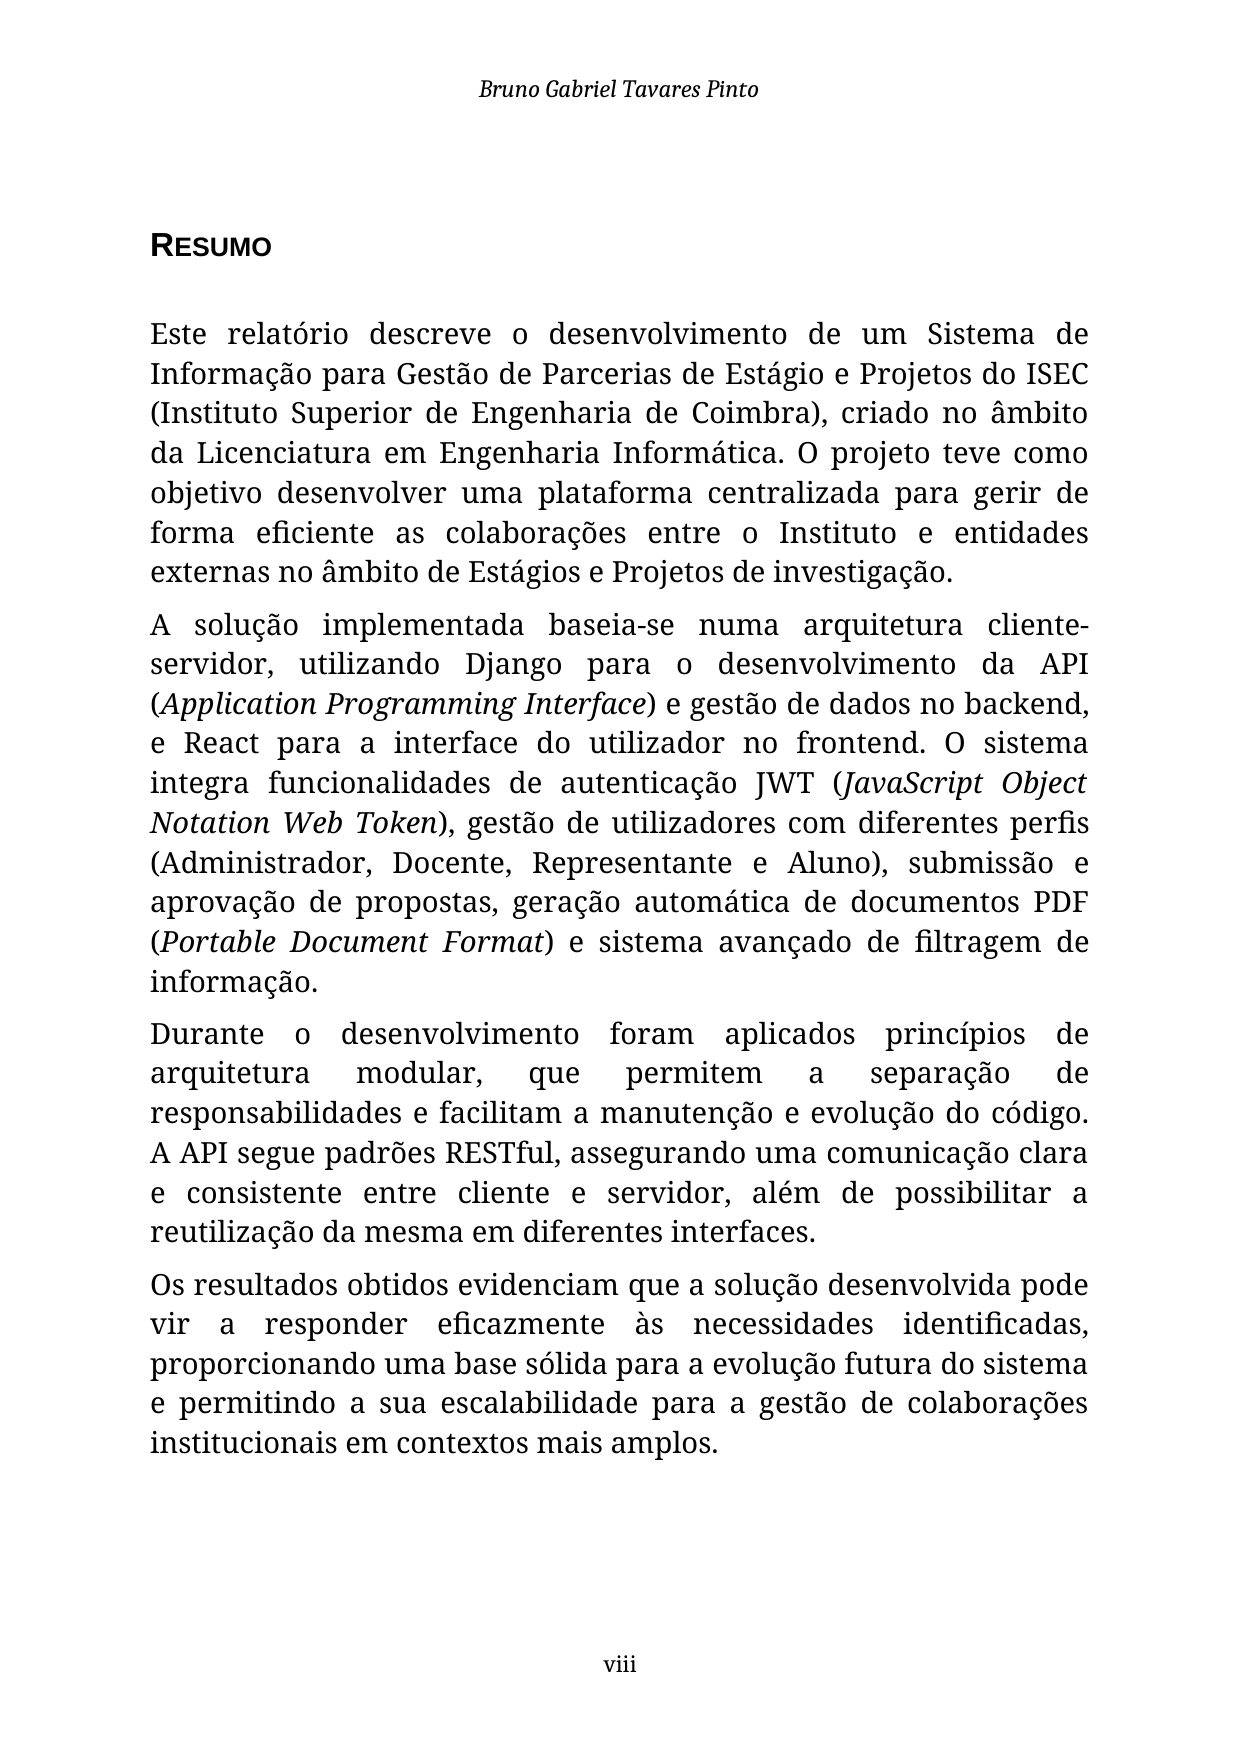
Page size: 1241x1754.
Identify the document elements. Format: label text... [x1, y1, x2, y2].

text Os resultados obtidos evidenciam que a solução desenvolvida pode vir a responder eficazmente às necessidades identificadas, proporcionando uma base sólida para a evolução futura do sistema e permitindo a sua escalabilidade para a gestão de colaborações institucionais em contextos mais amplos. [150, 1264, 1090, 1462]
text Este relatório descreve o desenvolvimento de um Sistema de Informação para Gestão de Parcerias de Estágio e Projetos do ISEC (Instituto Superior de Engenharia de Coimbra), criado no âmbito da Licenciatura em Engenharia Informática. O projeto teve como objetivo desenvolver uma plataforma centralizada para gerir de forma eficiente as colaborações entre o Instituto e entidades externas no âmbito de Estágios e Projetos de investigação. [150, 313, 1090, 591]
text Resumo [150, 225, 1090, 263]
text A solução implementada baseia-se numa arquitetura cliente-servidor, utilizando Django para o desenvolvimento da API (Application Programming Interface) e gestão de dados no backend, e React para a interface do utilizador no frontend. O sistema integra funcionalidades de autenticação JWT (JavaScript Object Notation Web Token), gestão de utilizadores com diferentes perfis (Administrador, Docente, Representante e Aluno), submissão e aprovação de propostas, geração automática de documentos PDF (Portable Document Format) e sistema avançado de filtragem de informação. [150, 604, 1090, 1001]
text Durante o desenvolvimento foram aplicados princípios de arquitetura modular, que permitem a separação de responsabilidades e facilitam a manutenção e evolução do código. A API segue padrões RESTful, assegurando uma comunicação clara e consistente entre cliente e servidor, além de possibilitar a reutilização da mesma em diferentes interfaces. [150, 1013, 1090, 1251]
